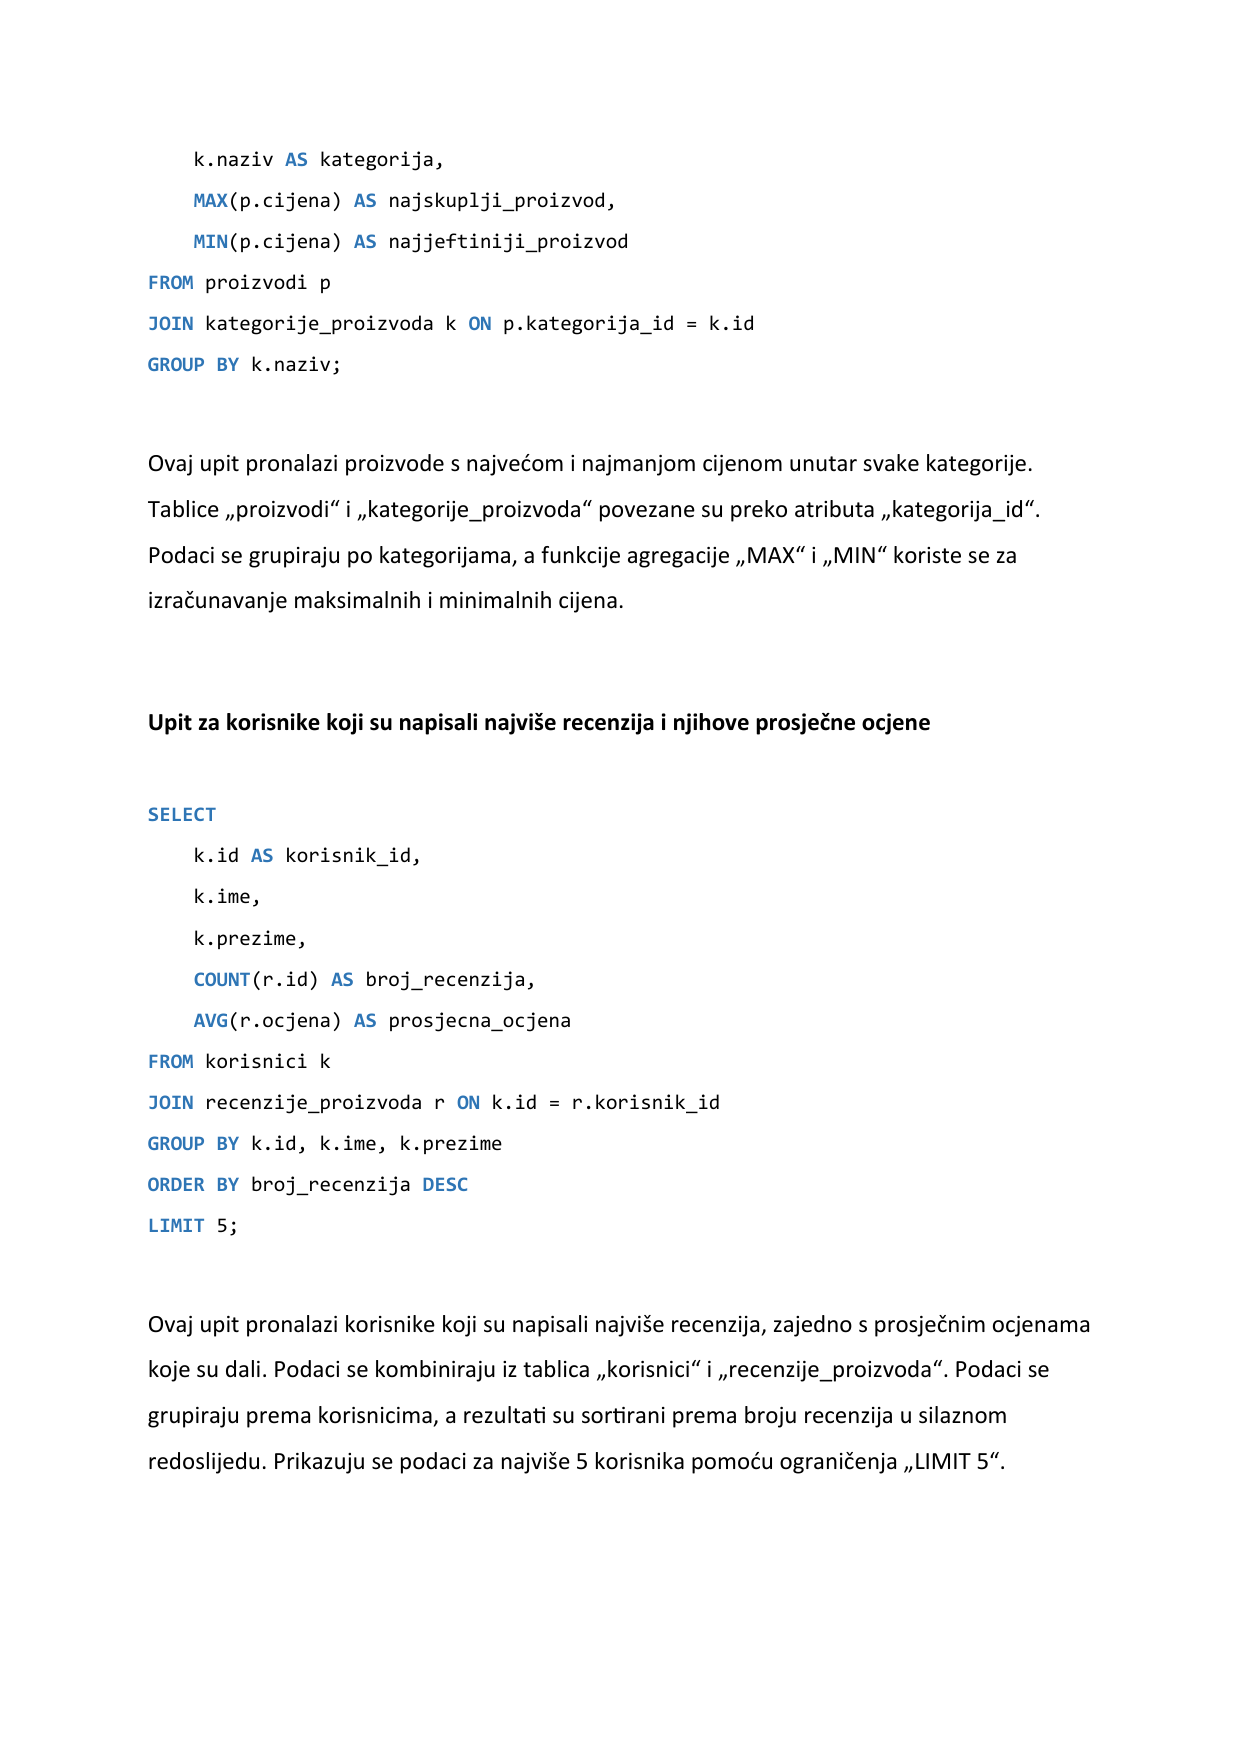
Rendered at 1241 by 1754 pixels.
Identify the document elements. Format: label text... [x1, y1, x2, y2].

text Ovaj upit pronalazi korisnike koji su napisali najviše recenzija, zajedno s prosječnim ocjenama koje su dali. Podaci se kombiniraju iz tablica „korisnici“ i „recenzije_proizvoda“. Podaci se grupiraju prema korisnicima, a rezultati su sortirani prema broju recenzija u silaznom redoslijedu. Prikazuju se podaci za najviše 5 korisnika pomoću ograničenja „LIMIT 5“. [148, 1308, 1093, 1476]
text LIMIT 5; [148, 1213, 1093, 1238]
text JOIN recenzije_proizvoda r ON k.id = r.korisnik_id [148, 1090, 1093, 1114]
text AVG(r.ocjena) AS prosjecna_ocjena [148, 1008, 1093, 1032]
text FROM proizvodi p [148, 271, 1093, 295]
text k.ime, [148, 885, 1093, 909]
text Upit za korisnike koji su napisali najviše recenzija i njihove prosječne ocjene [148, 706, 1093, 737]
text k.prezime, [148, 926, 1093, 950]
text JOIN kategorije_proizvoda k ON p.kategorija_id = k.id [148, 312, 1093, 336]
text MAX(p.cijena) AS najskuplji_proizvod, [148, 189, 1093, 213]
text MIN(p.cijena) AS najjeftiniji_proizvod [148, 230, 1093, 254]
text k.naziv AS kategorija, [148, 148, 1093, 172]
text SELECT [148, 803, 1093, 827]
text Ovaj upit pronalazi proizvode s najvećom i najmanjom cijenom unutar svake kategorije. Tablice „proizvodi“ i „kategorije_proizvoda“ povezane su preko atributa „kategorija_id“. Podaci se grupiraju po kategorijama, a funkcije agregacije „MAX“ i „MIN“ koriste se za izračunavanje maksimalnih i minimalnih cijena. [148, 447, 1093, 615]
text FROM korisnici k [148, 1049, 1093, 1073]
text ORDER BY broj_recenzija DESC [148, 1172, 1093, 1197]
text GROUP BY k.id, k.ime, k.prezime [148, 1131, 1093, 1156]
text COUNT(r.id) AS broj_recenzija, [148, 967, 1093, 991]
text GROUP BY k.naziv; [148, 353, 1093, 377]
text k.id AS korisnik_id, [148, 844, 1093, 868]
